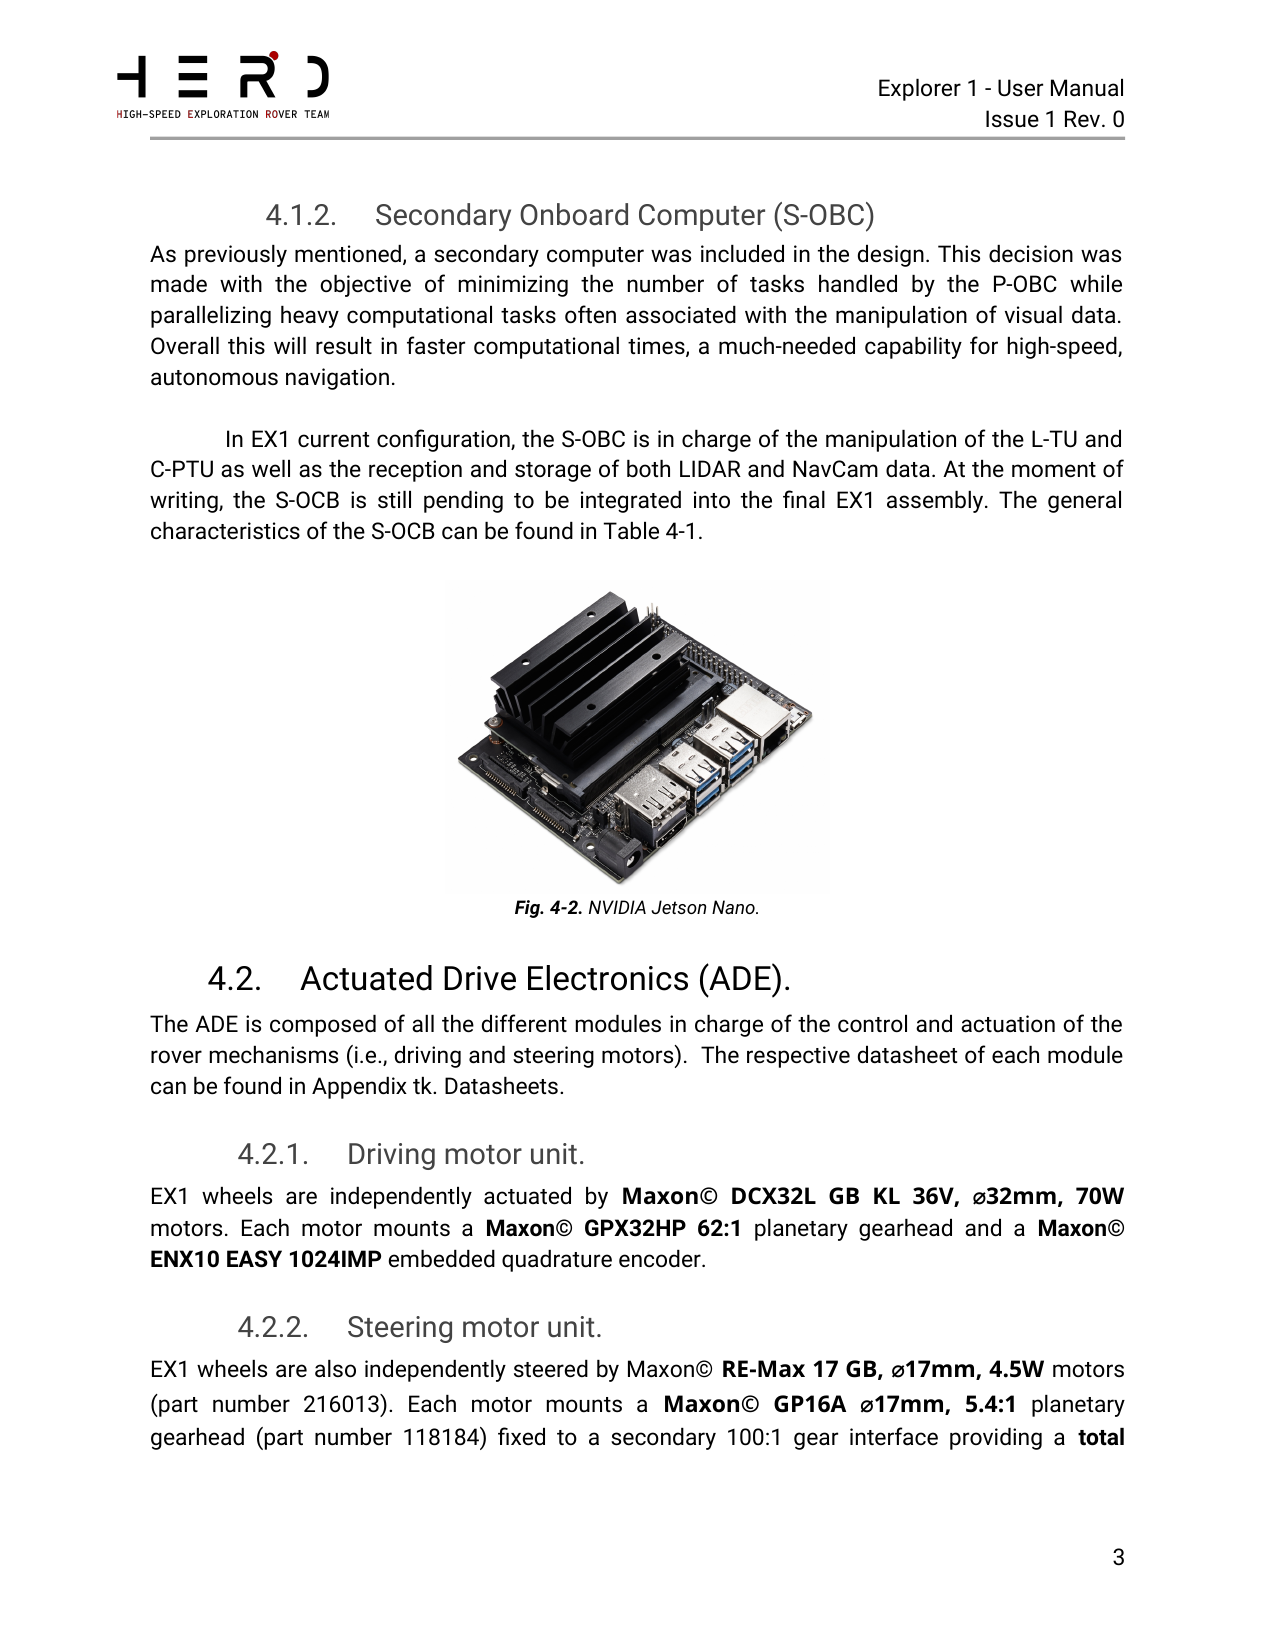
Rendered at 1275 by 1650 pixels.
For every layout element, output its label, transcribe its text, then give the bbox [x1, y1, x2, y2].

picture [445, 580, 830, 894]
subtitle Driving motor unit. [309, 1137, 1125, 1171]
subtitle Secondary Onboard Computer (S-OBC) [337, 198, 1125, 232]
text The ADE is composed of all the different modules in charge of the control and actuation of the rover mechanisms (i.e., driving and steering motors). The respective datasheet of each module can be found in Appendix tk. Datasheets. [150, 1011, 1125, 1100]
text Fig. 4-2. NVIDIA Jetson Nano. [150, 897, 1125, 919]
text As previously mentioned, a secondary computer was included in the design. This decision was made with the objective of minimizing the number of tasks handled by the P-OBC while parallelizing heavy computational tasks often associated with the manipulation of visual data. Overall this will result in faster computational times, a much-needed capability for high-speed, autonomous navigation. [150, 241, 1125, 391]
text In EX1 current configuration, the S-OBC is in charge of the manipulation of the L-TU and C-PTU as well as the reception and storage of both LIDAR and NavCam data. At the moment of writing, the S-OCB is still pending to be integrated into the final EX1 assembly. The general characteristics of the S-OCB can be found in Table 4-1. [150, 426, 1125, 545]
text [150, 1352, 1125, 1451]
subtitle Steering motor unit. [309, 1310, 1125, 1344]
subtitle Actuated Drive Electronics (ADE). [262, 960, 1125, 999]
text EX1 wheels are independently actuated by Maxon© DCX32L GB KL 36V, ⌀32mm, 70W motors. Each motor mounts a Maxon© GPX32HP 62:1 planetary gearhead and a Maxon© ENX10 EASY 1024IMP embedded quadrature encoder. [150, 1180, 1125, 1273]
picture [117, 51, 329, 118]
